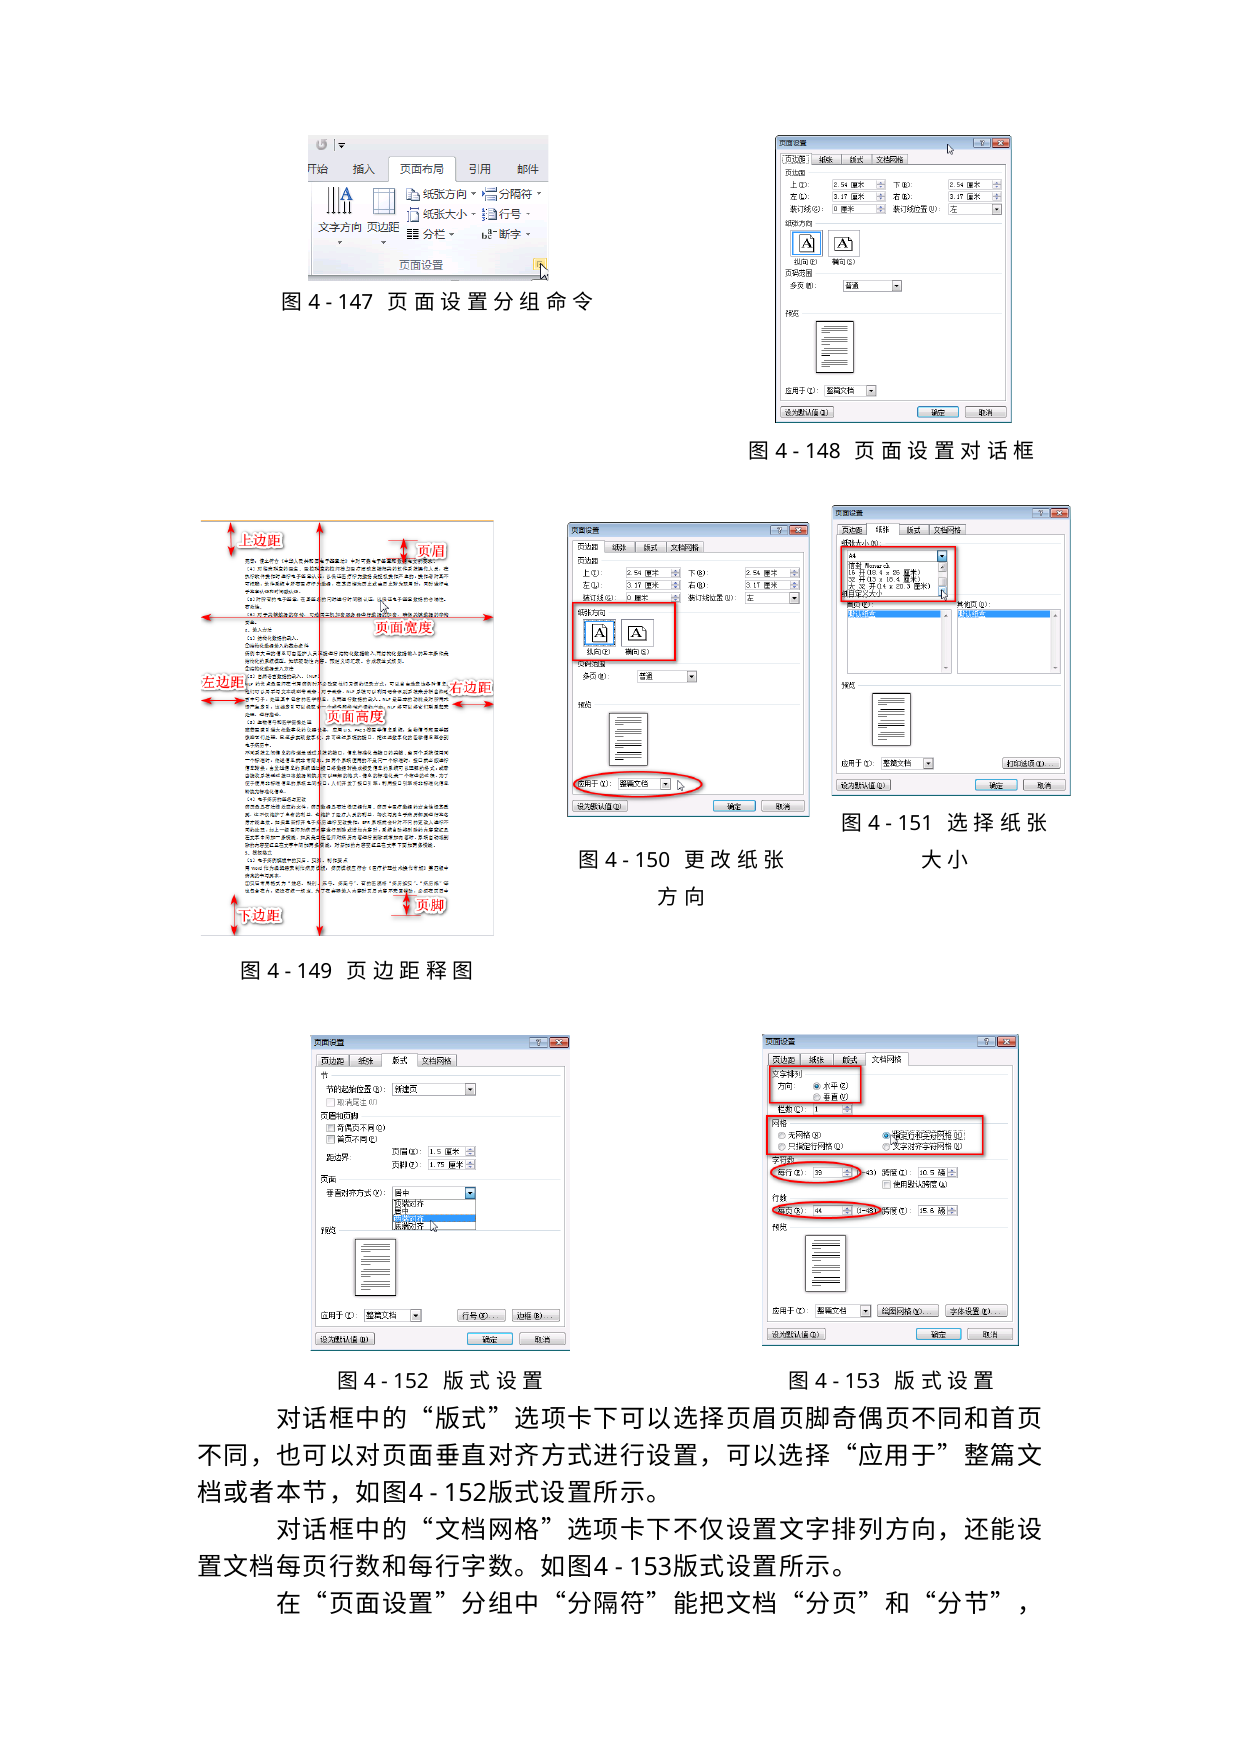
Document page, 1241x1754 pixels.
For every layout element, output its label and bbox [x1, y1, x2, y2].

table_header [534, 505, 812, 988]
picture [831, 505, 1071, 796]
table_header [186, 505, 533, 988]
picture [762, 1034, 1019, 1346]
picture [200, 520, 494, 936]
table_header [186, 1026, 700, 1398]
picture [308, 135, 549, 281]
picture [310, 1035, 570, 1351]
table_header [813, 505, 1074, 988]
table_header [695, 133, 1074, 468]
table_header [186, 133, 695, 468]
table_header [700, 1026, 1074, 1398]
picture [567, 522, 810, 817]
picture [775, 135, 1012, 423]
